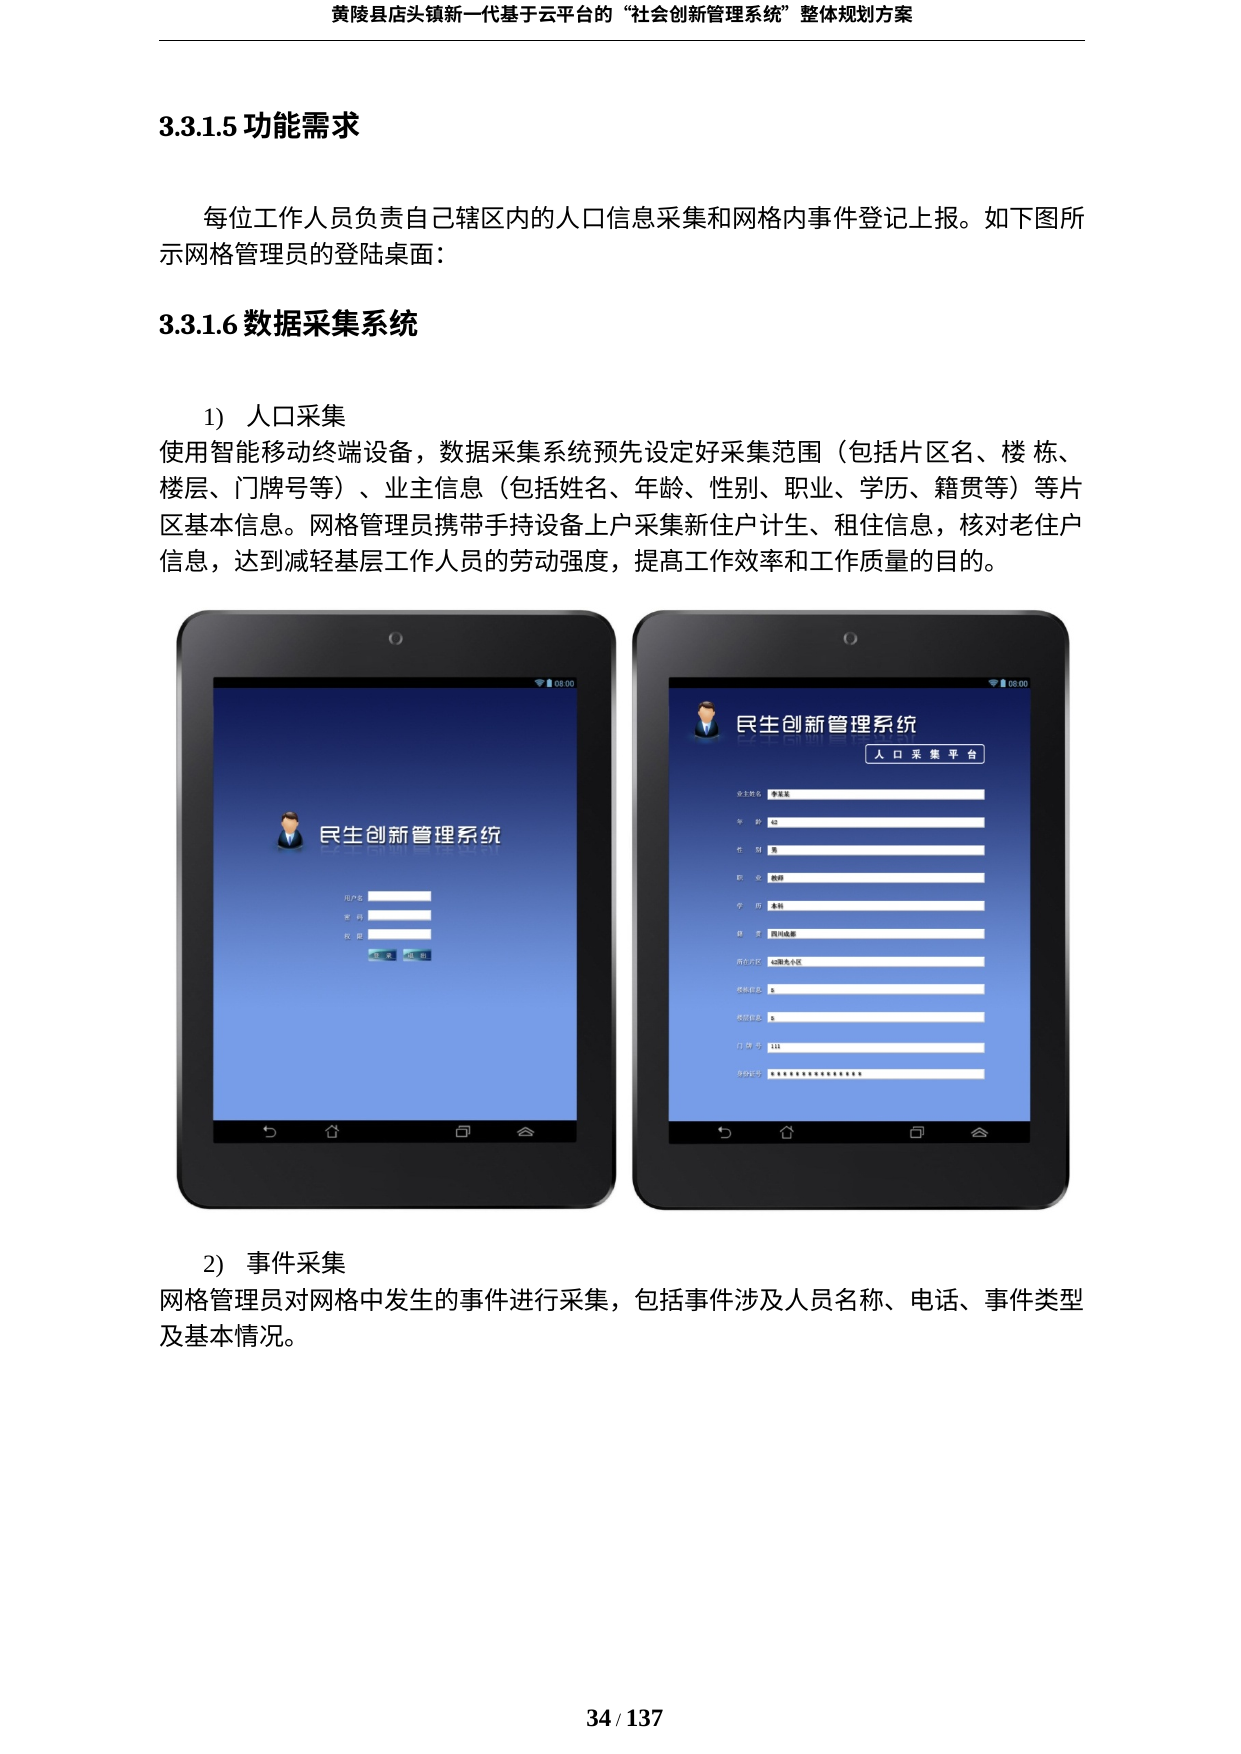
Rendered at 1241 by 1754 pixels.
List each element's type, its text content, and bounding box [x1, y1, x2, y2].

list 事件采集 [203, 1244, 1085, 1280]
subtitle 3.3.1.5功能需求 [159, 102, 1085, 145]
picture [169, 606, 1075, 1216]
list 人口采集 [203, 396, 1085, 433]
subtitle 3.3.1.6数据采集系统 [159, 300, 1085, 343]
text 每位工作人员负责自己辖区内的人口信息采集和网格内事件登记上报。如下图所示网格管理员的登陆桌面： [159, 199, 1085, 271]
text 网格管理员对网格中发生的事件进行采集，包括事件涉及人员名称、电话、事件类型及基本情况。 [159, 1280, 1085, 1353]
text 使用智能移动终端设备，数据采集系统预先设定好采集范围（包括片区名、楼 栋、楼层、门牌号等）、业主信息（包括姓名、年龄、性别、职业、学历、籍贯等）等片区基本信息。网格管理员携带手持设备上户采集新住户计生、租住信息，核对老住户信息，达到减轻基层工作人员的劳动强度，提髙工作效率和工作质量的目的。 [159, 433, 1085, 578]
